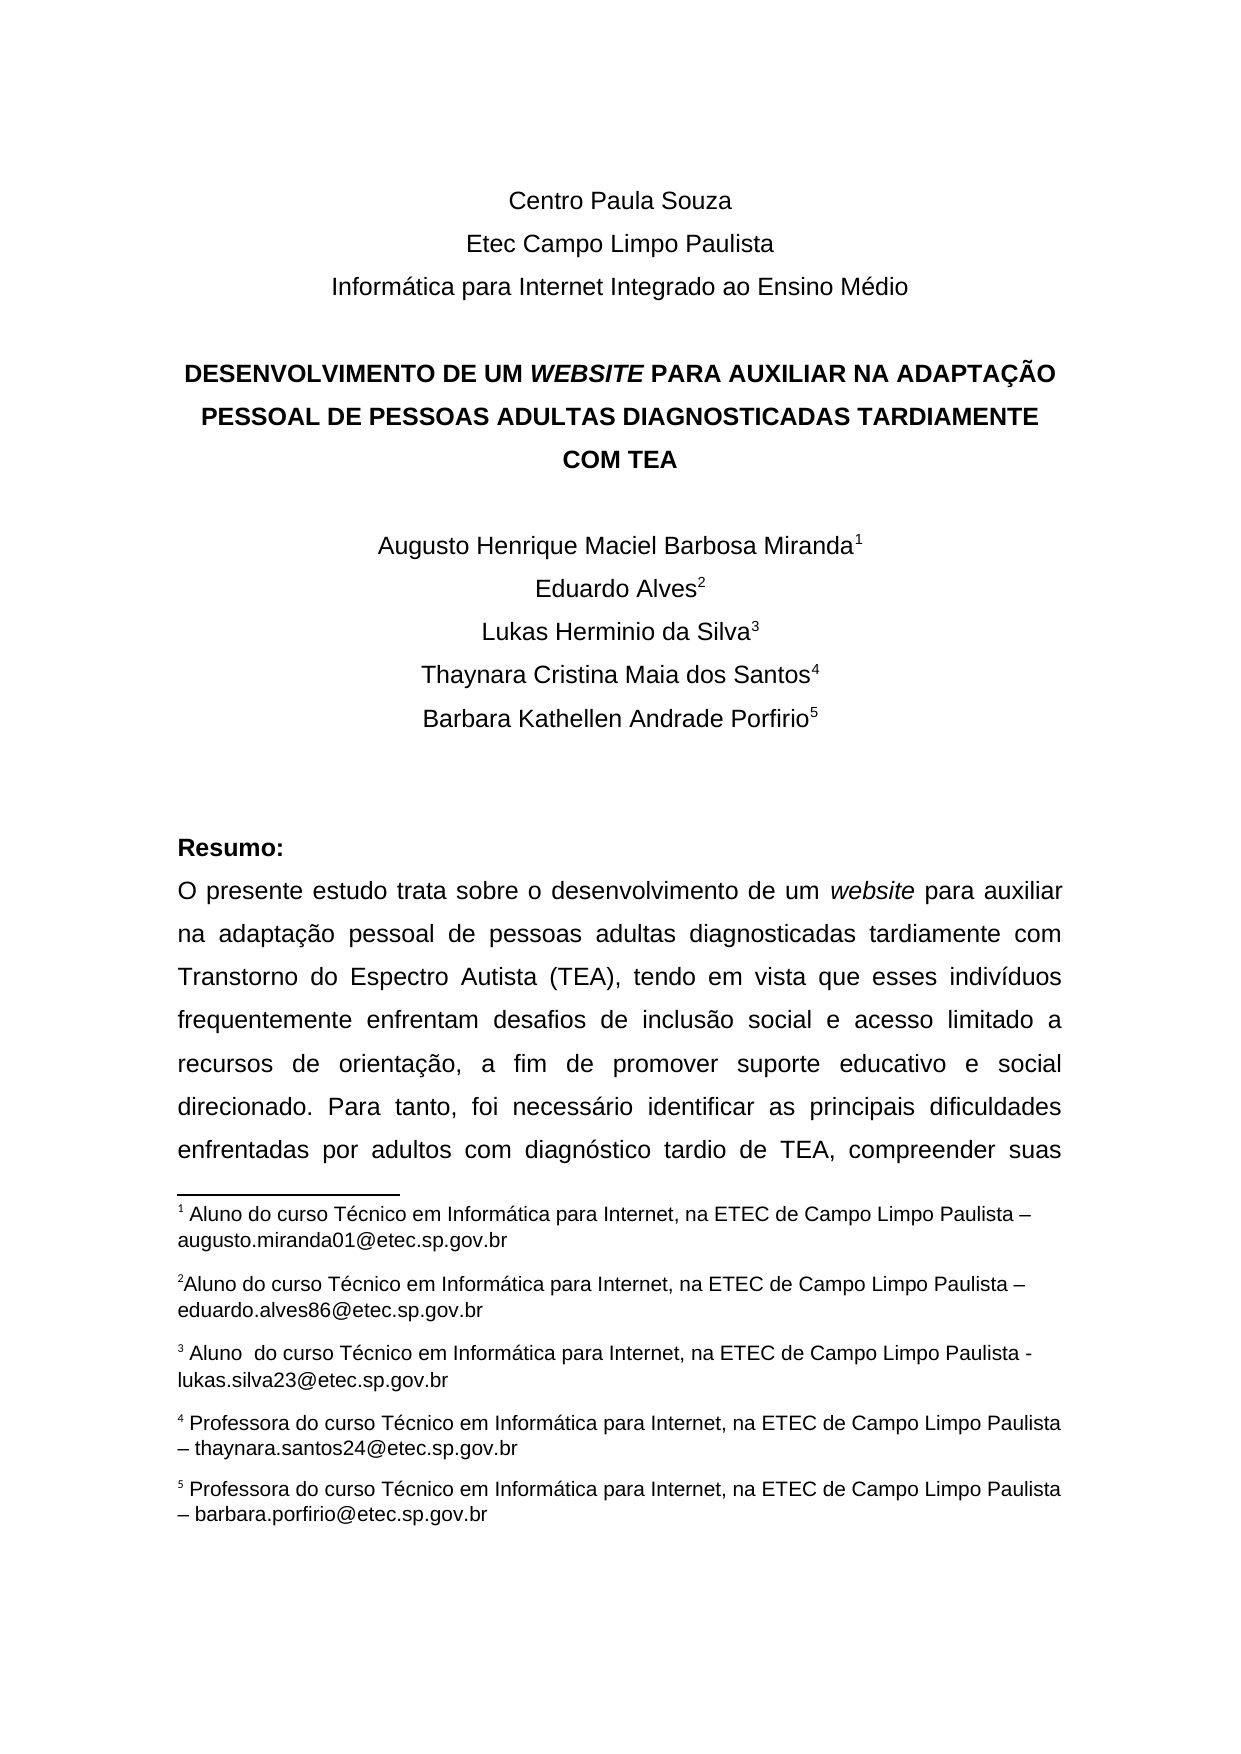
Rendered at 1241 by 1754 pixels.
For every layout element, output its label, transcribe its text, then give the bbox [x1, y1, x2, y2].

text Lukas Herminio da Silva [177, 617, 1063, 646]
text Augusto Henrique Maciel Barbosa Miranda [177, 531, 1063, 560]
text Eduardo Alves [177, 574, 1063, 603]
text Informática para Internet Integrado ao Ensino Médio [177, 272, 1063, 301]
text Barbara Kathellen Andrade Porfirio [177, 704, 1063, 732]
text Etec Campo Limpo Paulista [177, 229, 1063, 258]
text Thaynara Cristina Maia dos Santos [177, 661, 1063, 689]
text O presente estudo trata sobre o desenvolvimento de um website para auxiliar na adaptação pessoal de pessoas adultas diagnosticadas tardiamente com Transtorno do Espectro Autista (TEA), tendo em vista que esses indivíduos frequentemente enfrentam desafios de inclusão social e acesso limitado a recursos de orientação, a fim de promover suporte educativo e social direcionado. Para tanto, foi necessário identificar as principais dificuldades enfrentadas por adultos com diagnóstico tardio de TEA, compreender suas necessidades em termos de adaptação pessoal pós diagnostico e avaliar a utilidade de ferramentas digitais nesse contexto. Realizou-se, então, uma pesquisa aplicada, com abordagem quantitativa e caráter exploratório-descritivo, fundamentada em pesquisa bibliográfica e aplicação de questionário com participantes adultos diagnosticados com TEA, garantindo anonimato e consentimento para uso das informações, seguido pela implementação do website utilizando HTML, CSS, JavaScript e MySQL. Diante da aplicação do questionário, verificou-se que a maioria dos participantes apresentam dificuldades em lidar com emoções, relataram maior desconforto em ambientes familiares e nunca utilizaram plataformas de apoio específicas. Com base nesses achados, o desenvolvimento do website integra as seguintes funcionalidades: recomendações de conteúdos objetivos, fórum de apoio, recursos de apoio prático e feedbacks emocionais. Conclui-se então que o website desenvolvido apresenta potencial para apoiar oferecer um espaço digital inclusivo, capaz de auxiliar na adaptação pessoal de pessoas adultas diagnosticadas tardiamente com TEA, promovendo apoio emocional, compartilhamento de experiências e acesso a conteúdo práticos que favoreçam maior autonomia e bem-estar. [177, 876, 1063, 1164]
text DESENVOLVIMENTO DE UM WEBSITE PARA AUXILIAR NA ADAPTAÇÃO PESSOAL DE PESSOAS ADULTAS DIAGNOSTICADAS TARDIAMENTE COM TEA [177, 359, 1063, 474]
text Centro Paula Souza [177, 186, 1063, 215]
text Resumo: [177, 833, 1063, 862]
